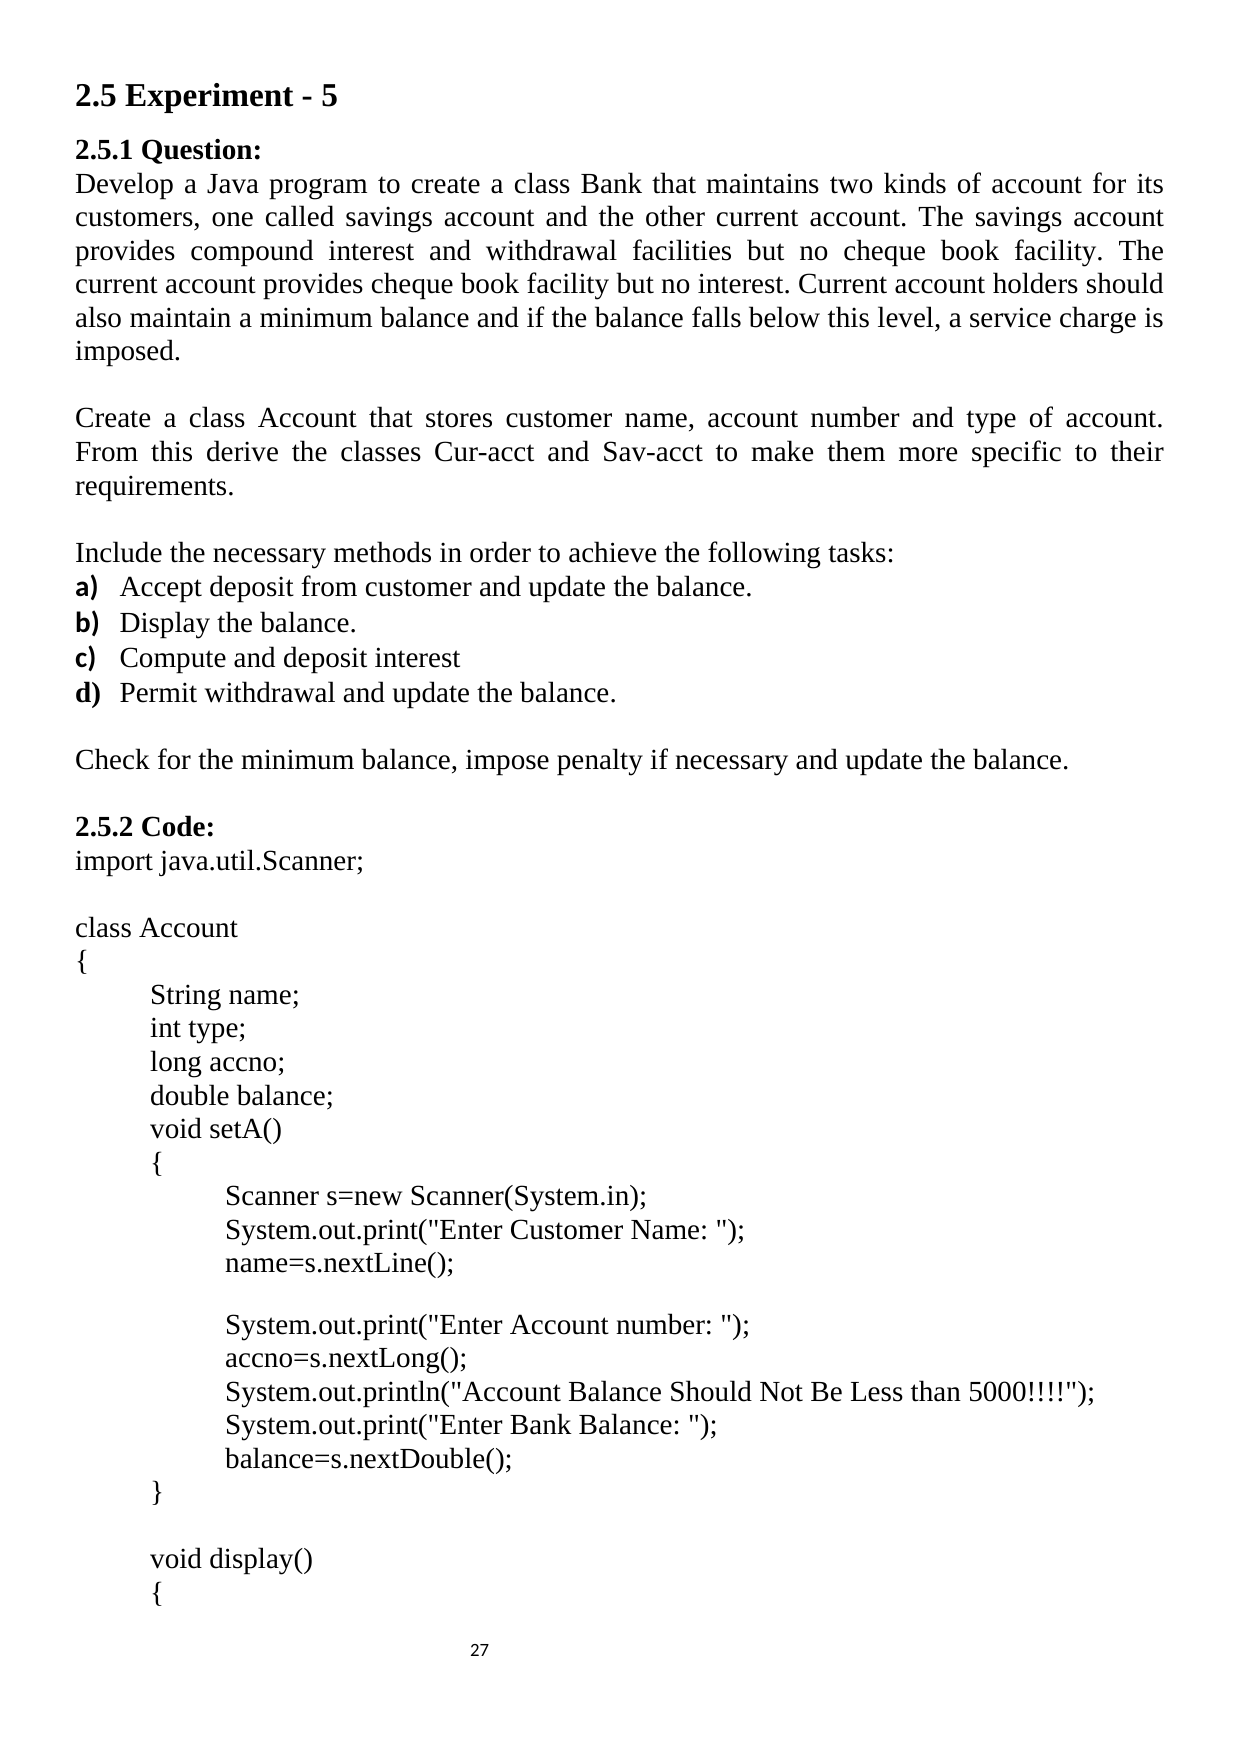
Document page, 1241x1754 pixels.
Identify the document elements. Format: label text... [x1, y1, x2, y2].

list System.out.print("Enter Bank Balance: "); [75, 1407, 1165, 1441]
list void display() [75, 1542, 1165, 1575]
list Accept deposit from customer and update the balance. [75, 568, 1165, 604]
list { [75, 1145, 1165, 1178]
list Scanner s=new Scanner(System.in); [75, 1178, 1165, 1212]
list class Account [75, 910, 1165, 943]
list Permit withdrawal and update the balance. [75, 675, 1165, 709]
list String name; [75, 977, 1165, 1011]
list { [75, 943, 1165, 977]
list Compute and deposit interest [75, 639, 1165, 675]
list Code: [75, 809, 1165, 843]
text Develop a Java program to create a class Bank that maintains two kinds of account for its customers, one called savings account and the other current account. The savings account provides compound interest and withdrawal facilities but no cheque book facility. The current account provides cheque book facility but no interest. Current account holders should also maintain a minimum balance and if the balance falls below this level, a service charge is imposed. [75, 166, 1165, 367]
list name=s.nextLine(); [75, 1245, 1165, 1279]
list void setA() [75, 1111, 1165, 1145]
list Experiment - 5 [75, 75, 1165, 113]
list Check for the minimum balance, impose penalty if necessary and update the balance. [75, 742, 1165, 776]
list System.out.print("Enter Customer Name: "); [75, 1212, 1165, 1245]
text Include the necessary methods in order to achieve the following tasks: [75, 535, 1165, 568]
list { [75, 1575, 1165, 1609]
list double balance; [75, 1078, 1165, 1111]
text Create a class Account that stores customer name, account number and type of account. From this derive the classes Cur-acct and Sav-acct to make them more specific to their requirements. [75, 401, 1165, 501]
list accno=s.nextLong(); [75, 1340, 1165, 1374]
list System.out.println("Account Balance Should Not Be Less than 5000!!!!"); [75, 1374, 1165, 1407]
list import java.util.Scanner; [75, 843, 1165, 876]
list balance=s.nextDouble(); [75, 1441, 1165, 1474]
list } [75, 1474, 1165, 1508]
list Question: [75, 132, 1165, 166]
list long accno; [75, 1044, 1165, 1078]
list System.out.print("Enter Account number: "); [75, 1307, 1165, 1340]
list int type; [75, 1011, 1165, 1044]
list Display the balance. [75, 604, 1165, 639]
